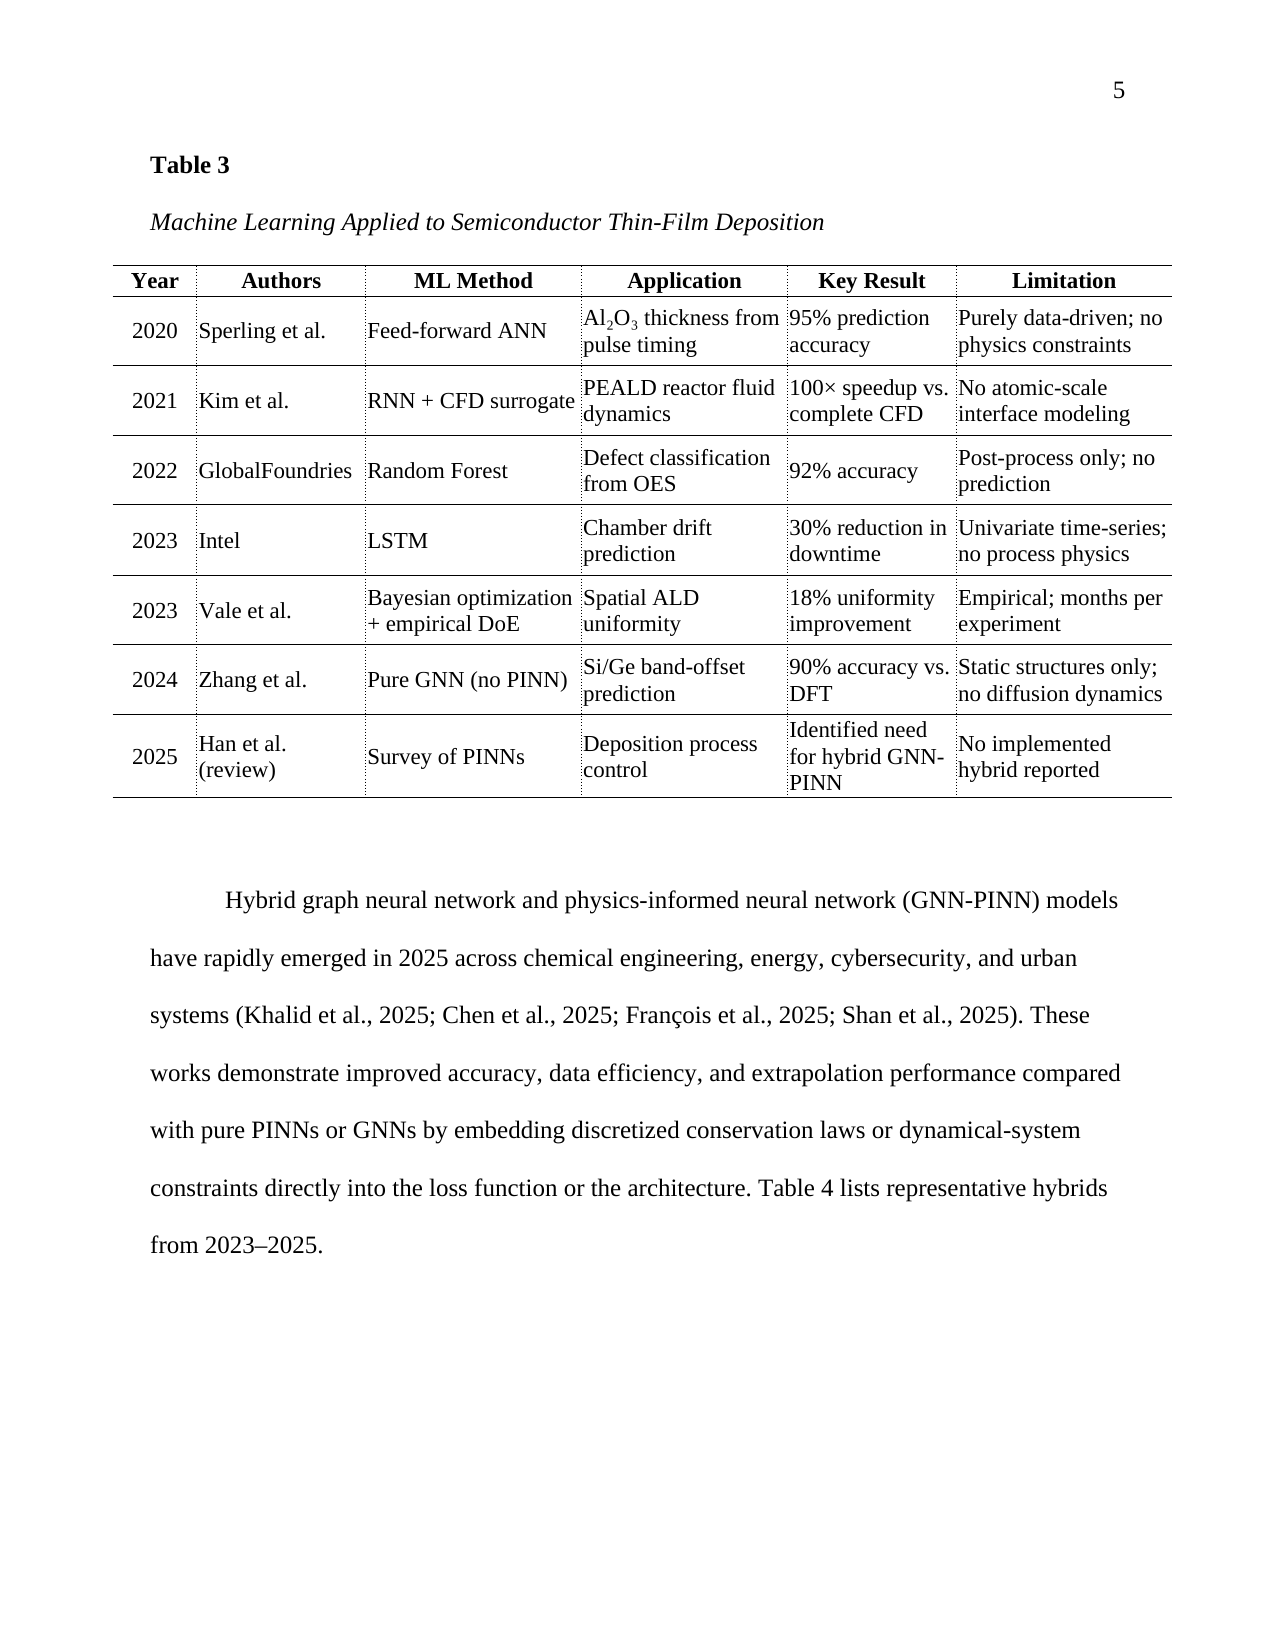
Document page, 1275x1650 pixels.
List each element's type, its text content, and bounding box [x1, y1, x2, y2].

table_cell LSTM [366, 505, 581, 575]
table_cell 100× speedup vs. complete CFD [788, 366, 956, 435]
table_header Authors [197, 266, 366, 296]
table_cell 90% accuracy vs. DFT [788, 645, 956, 714]
table_cell 2023 [113, 505, 197, 575]
table_cell Zhang et al. [197, 645, 366, 714]
table_cell Spatial ALD uniformity [581, 576, 787, 644]
table_cell Static structures only; no diffusion dynamics [956, 645, 1172, 714]
table_cell 2022 [113, 436, 197, 504]
table_cell 2024 [113, 645, 197, 714]
table_cell Sperling et al. [197, 297, 366, 365]
text Machine Learning Applied to Semiconductor Thin-Film Deposition [150, 207, 1125, 236]
table_header Limitation [956, 266, 1172, 296]
table_cell 2021 [113, 366, 197, 435]
table_cell Survey of PINNs [366, 715, 581, 797]
table_cell Univariate time-series; no process physics [956, 505, 1172, 575]
table_cell Deposition process control [581, 715, 787, 797]
table_cell 92% accuracy [788, 436, 956, 504]
table_cell No implemented hybrid reported [956, 715, 1172, 797]
table_cell 2025 [113, 715, 197, 797]
table_cell 95% prediction accuracy [788, 297, 956, 365]
table_cell RNN + CFD surrogate [366, 366, 581, 435]
table_cell Han et al. (review) [197, 715, 366, 797]
table_header Year [113, 266, 197, 296]
table_cell Pure GNN (no PINN) [366, 645, 581, 714]
table_cell 18% uniformity improvement [788, 576, 956, 644]
table_cell Bayesian optimization + empirical DoE [366, 576, 581, 644]
table_cell Vale et al. [197, 576, 366, 644]
table_cell PEALD reactor fluid dynamics [581, 366, 787, 435]
table_cell 2023 [113, 576, 197, 644]
table_cell Kim et al. [197, 366, 366, 435]
table_cell Identified need for hybrid GNN-PINN [788, 715, 956, 797]
table_cell Intel [197, 505, 366, 575]
table_cell 2020 [113, 297, 197, 365]
text Table 3 [150, 150, 1125, 179]
table_cell GlobalFoundries [197, 436, 366, 504]
table_cell Empirical; months per experiment [956, 576, 1172, 644]
table_cell 30% reduction in downtime [788, 505, 956, 575]
table_cell Random Forest [366, 436, 581, 504]
text Hybrid graph neural network and physics-informed neural network (GNN-PINN) models have rapidly emerged in 2025 across chemical engineering, energy, cybersecurity, and urban systems (Khalid et al., 2025; Chen et al., 2025; François et al., 2025; Shan et al., 2025). These works demonstrate improved accuracy, data efficiency, and extrapolation performance compared with pure PINNs or GNNs by embedding discretized conservation laws or dynamical-system constraints directly into the loss function or the architecture. Table 4 lists representative hybrids from 2023–2025. [150, 885, 1125, 1259]
table_cell No atomic-scale interface modeling [956, 366, 1172, 435]
table_header Key Result [788, 266, 956, 296]
table_header Application [581, 266, 787, 296]
table_cell Feed-forward ANN [366, 297, 581, 365]
table_cell Purely data-driven; no physics constraints [956, 297, 1172, 365]
table_cell Defect classification from OES [581, 436, 787, 504]
table_cell Chamber drift prediction [581, 505, 787, 575]
table_cell Si/Ge band-offset prediction [581, 645, 787, 714]
table_header ML Method [366, 266, 581, 296]
table_cell Post-process only; no prediction [956, 436, 1172, 504]
table_cell Al₂O₃ thickness from pulse timing [581, 297, 787, 365]
